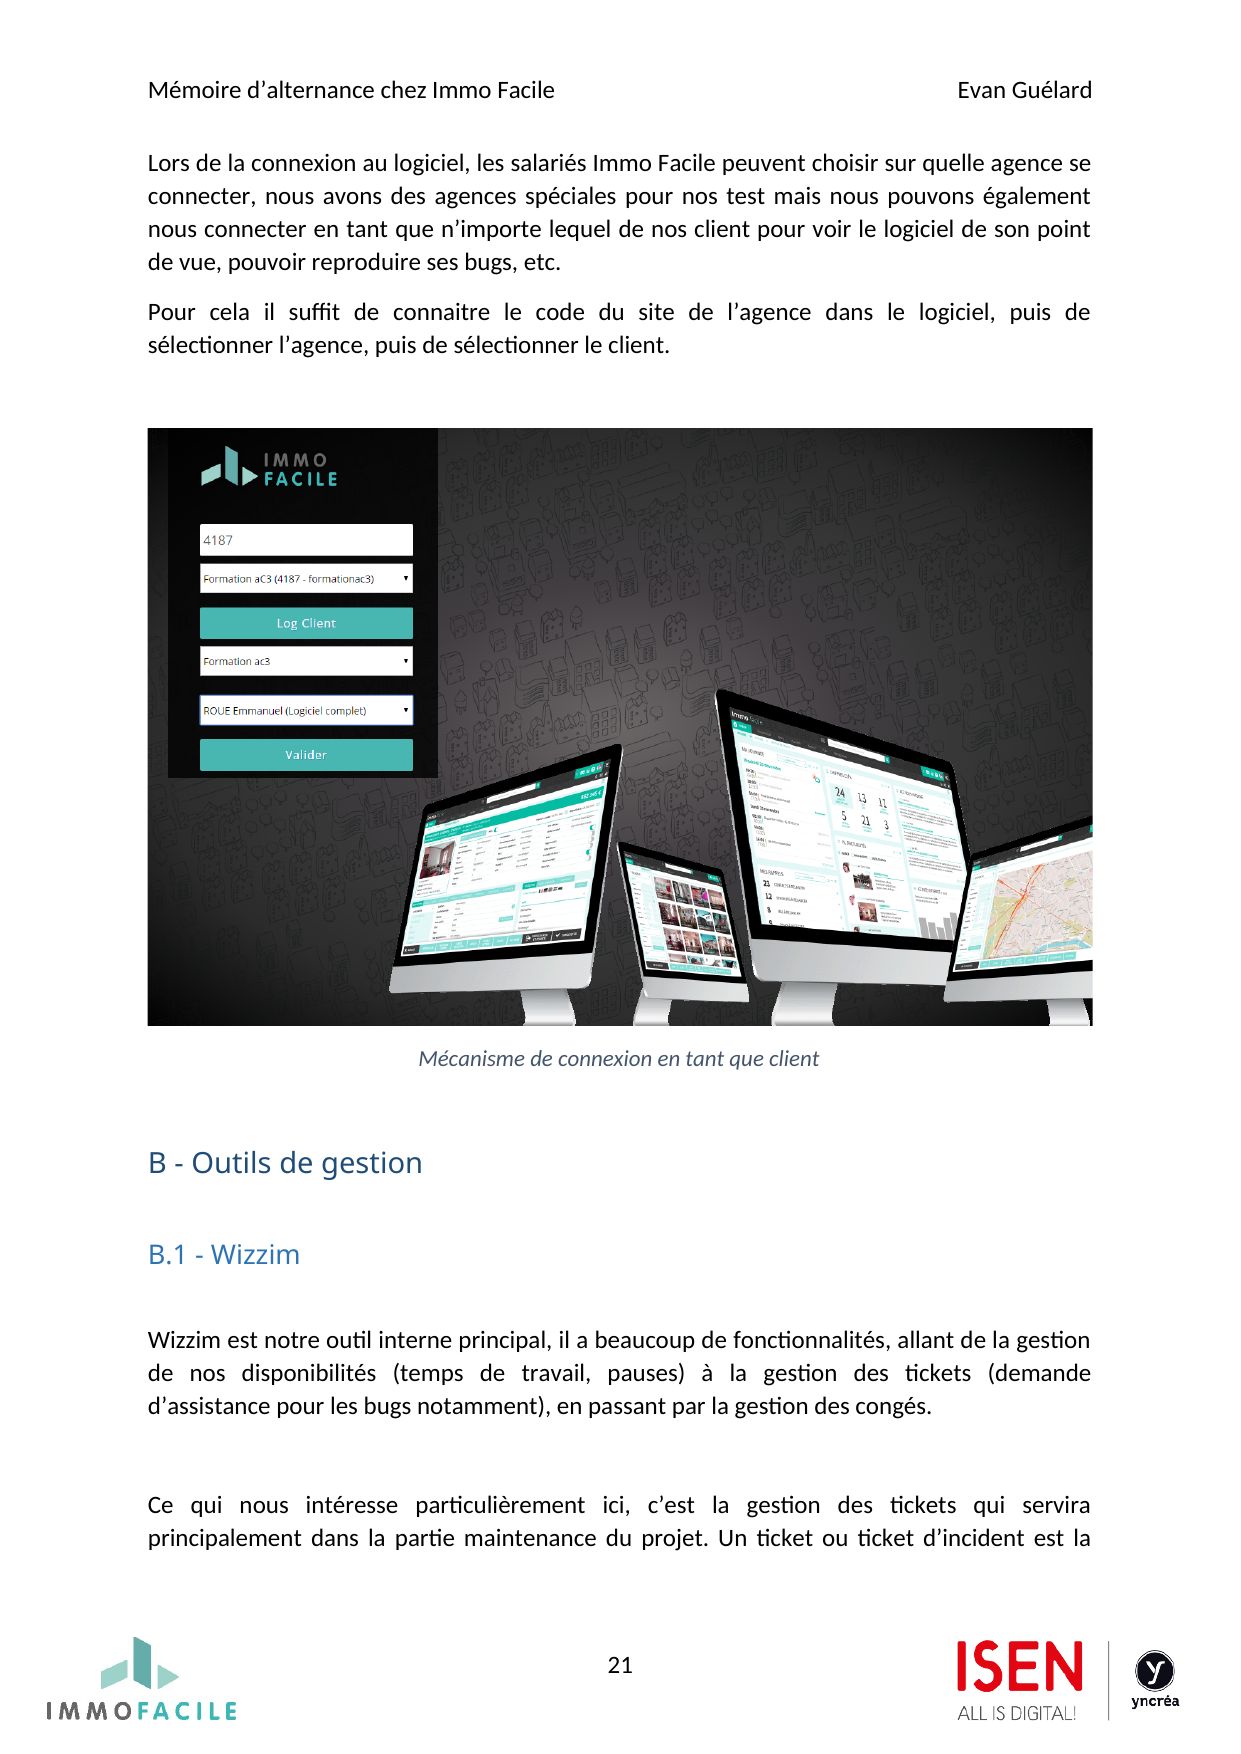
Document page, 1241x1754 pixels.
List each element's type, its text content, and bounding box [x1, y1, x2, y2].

text Wizzim est notre outil interne principal, il a beaucoup de fonctionnalités, allant de la gestion de nos disponibilités (temps de travail, pauses) à la gestion des tickets (demande d’assistance pour les bugs notamment), en passant par la gestion des congés. [148, 1324, 1093, 1421]
picture [147, 428, 1093, 1026]
text Pour cela il suffit de connaitre le code du site de l’agence dans le logiciel, puis de sélectionner l’agence, puis de sélectionner le client. [148, 296, 1093, 359]
picture [931, 1638, 1200, 1721]
text Lors de la connexion au logiciel, les salariés Immo Facile peuvent choisir sur quelle agence se connecter, nous avons des agences spéciales pour nos test mais nous pouvons également nous connecter en tant que n’importe lequel de nos client pour voir le logiciel de son point de vue, pouvoir reproduire ses bugs, etc. [148, 148, 1093, 277]
text Mécanisme de connexion en tant que client [148, 1044, 1093, 1072]
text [148, 1489, 1093, 1553]
picture [47, 1637, 236, 1720]
subtitle B - Outils de gestion [148, 1143, 1093, 1182]
subtitle B.1 - Wizzim [148, 1235, 1093, 1272]
